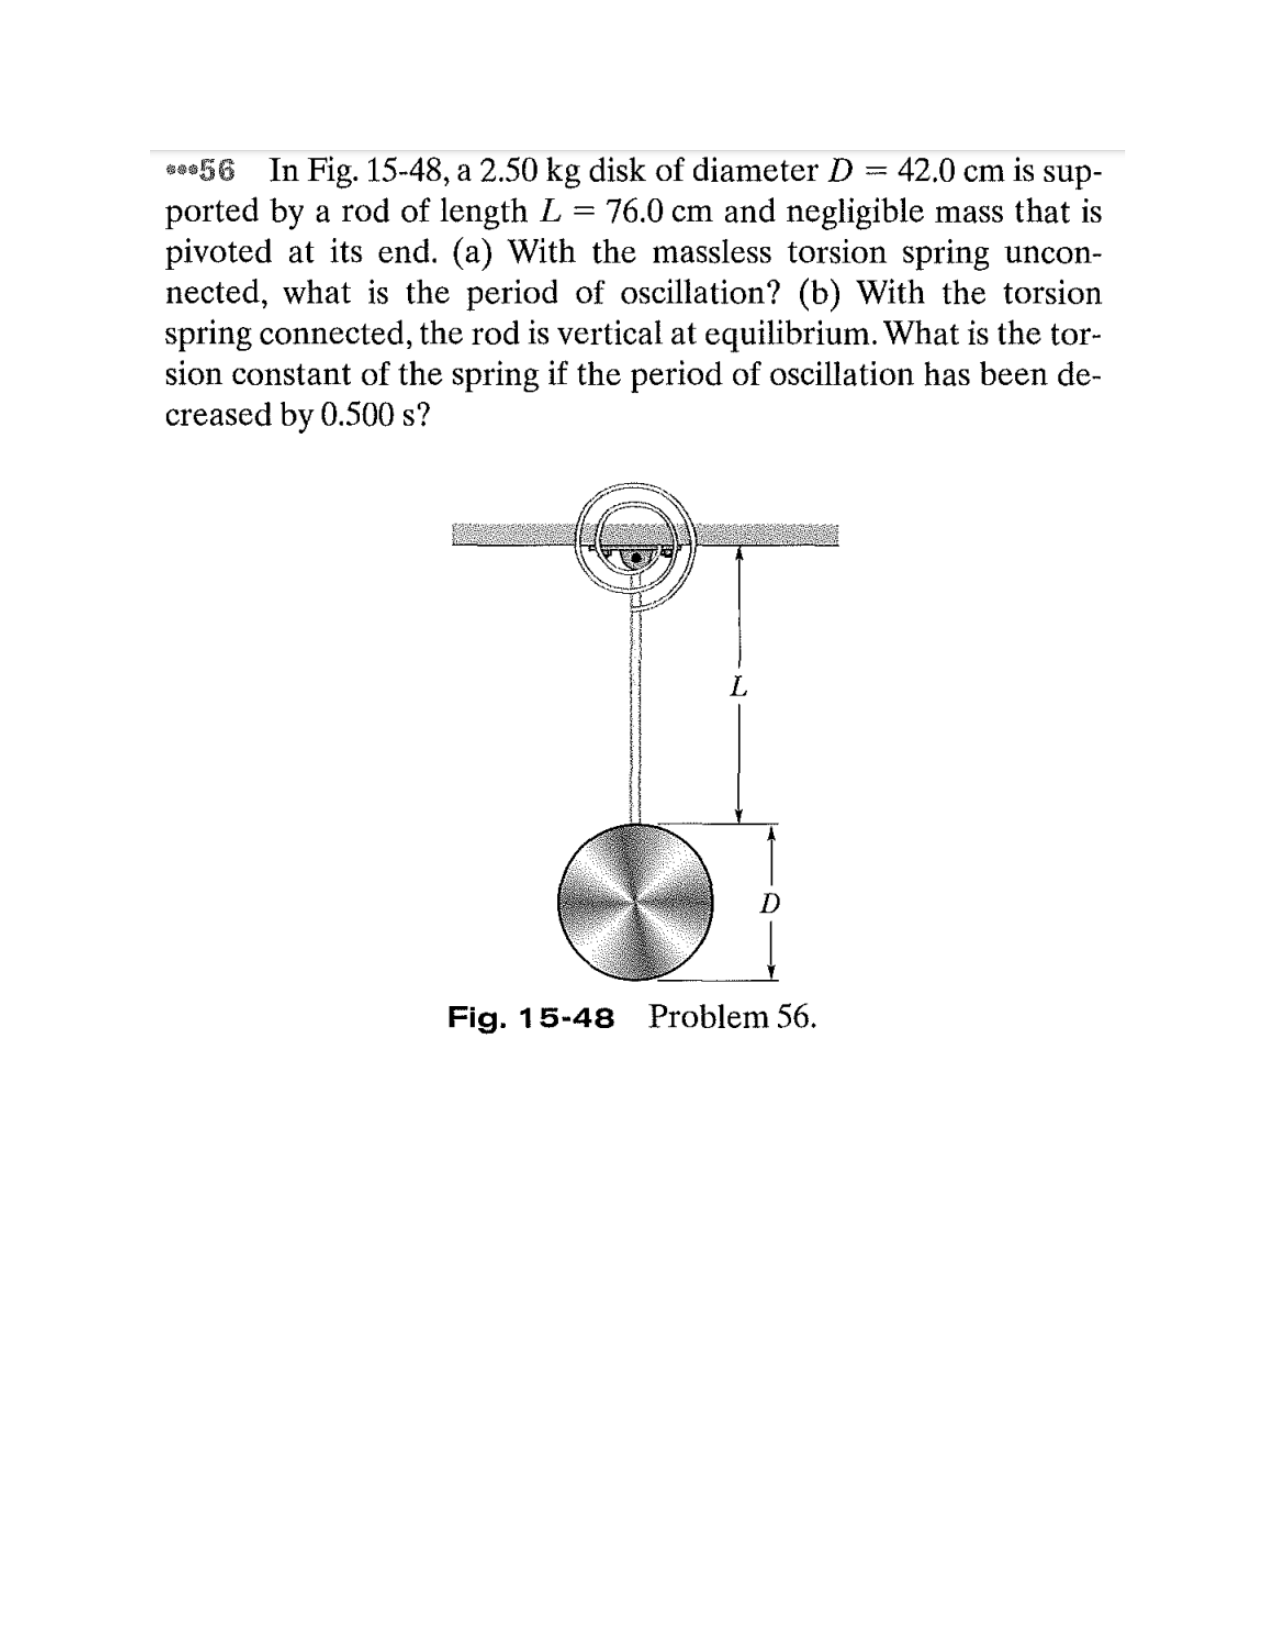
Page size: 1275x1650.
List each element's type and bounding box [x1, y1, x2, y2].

picture [150, 150, 1125, 1049]
